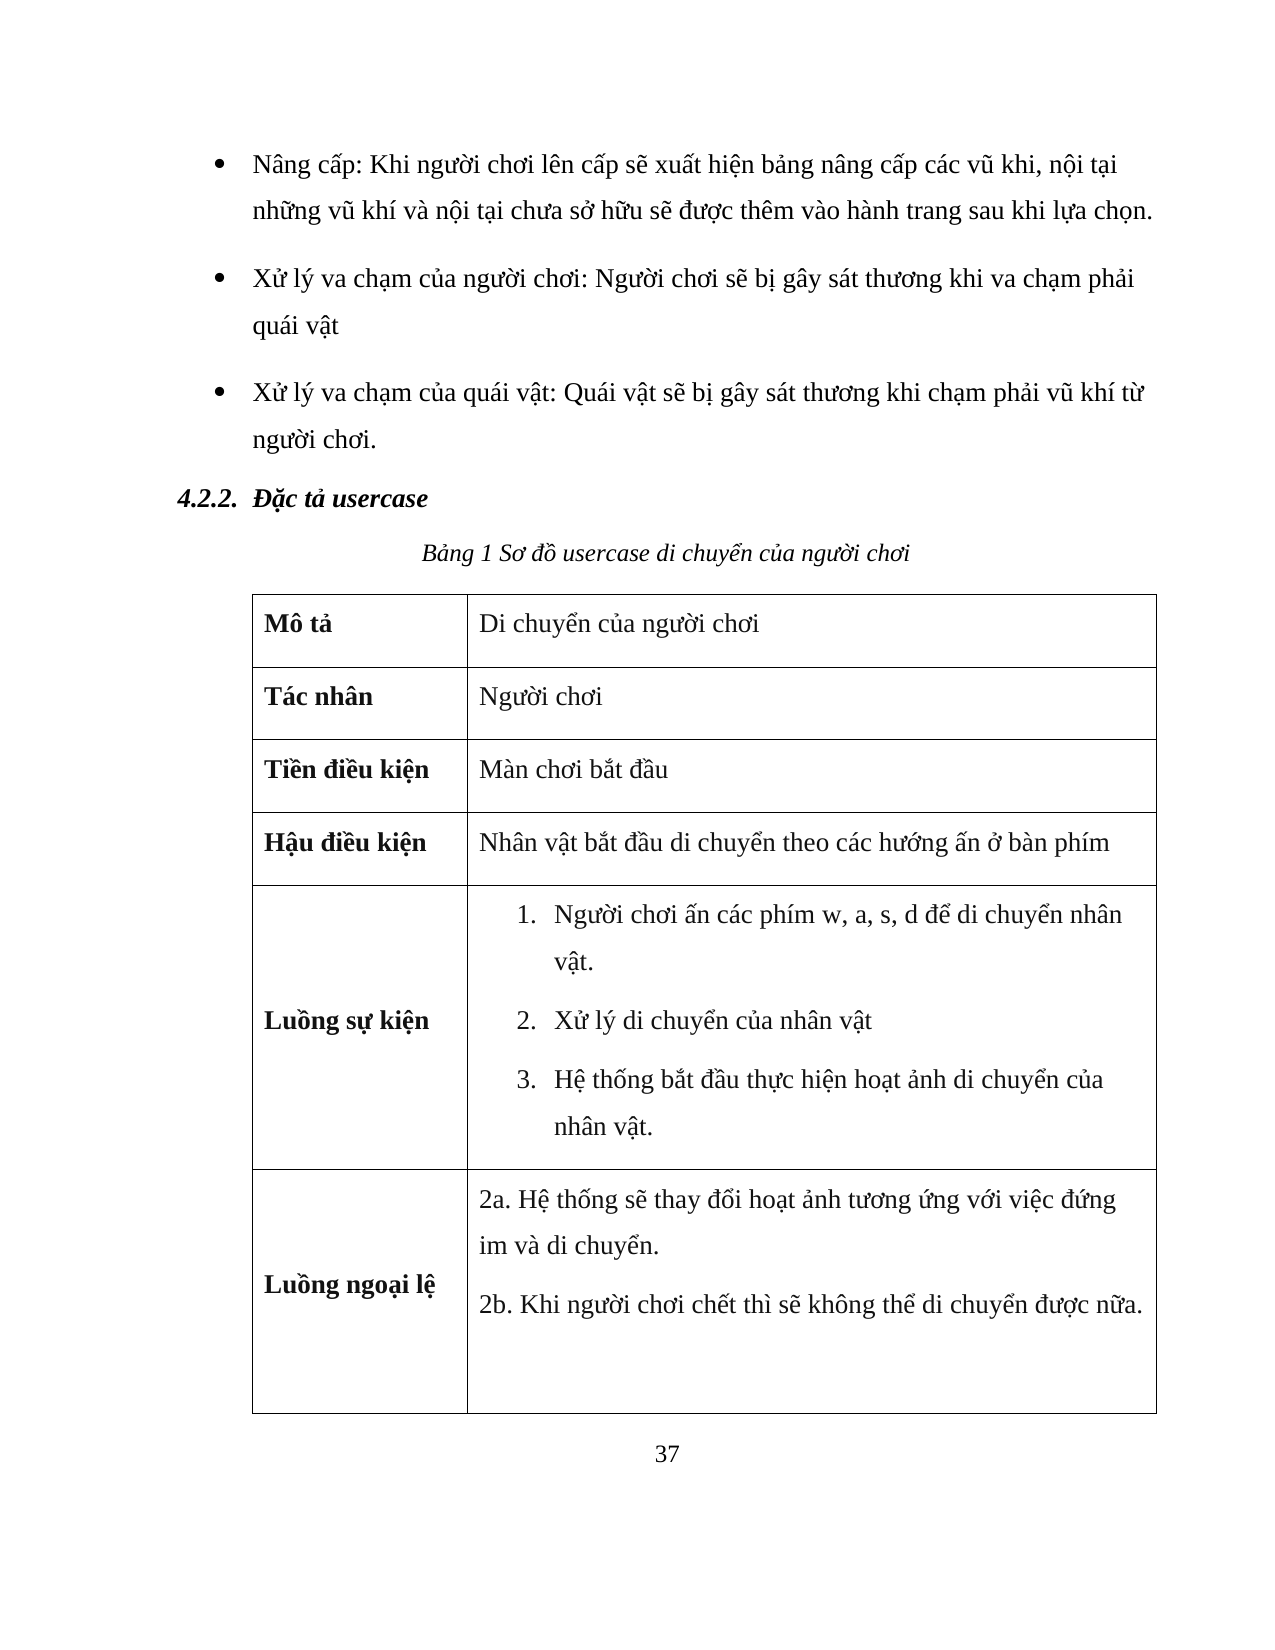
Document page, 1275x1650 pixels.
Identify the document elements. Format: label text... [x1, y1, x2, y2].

table_header Mô tả [253, 595, 467, 667]
list Xử lý va chạm của người chơi: Người chơi sẽ bị gây sát thương khi va chạm phải quái vật [215, 262, 1157, 340]
table_cell 2a. Hệ thống sẽ thay đổi hoạt ảnh tương ứng với việc đứng im và di chuyển. 2b. Khi người chơi chết thì sẽ không thể di chuyển được nữa. [468, 1170, 1156, 1413]
table_cell Luồng ngoại lệ [253, 1170, 467, 1413]
text Bảng 1 Sơ đồ usercase di chuyển của người chơi [177, 538, 1157, 567]
table_cell Tiền điều kiện [253, 740, 467, 812]
table_cell Màn chơi bắt đầu [468, 740, 1156, 812]
list Nâng cấp: Khi người chơi lên cấp sẽ xuất hiện bảng nâng cấp các vũ khi, nội tại những vũ khí và nội tại chưa sở hữu sẽ được thêm vào hành trang sau khi lựa chọn. [215, 148, 1157, 226]
table_cell Luồng sự kiện [253, 886, 467, 1169]
table_header Di chuyển của người chơi [468, 595, 1156, 667]
table_cell Nhân vật bắt đầu di chuyển theo các hướng ấn ở bàn phím [468, 813, 1156, 885]
table_cell Người chơi ấn các phím w, a, s, d để di chuyển nhân vật. Xử lý di chuyển của nhân vật Hệ thống bắt đầu thực hiện hoạt ảnh di chuyển của nhân vật. [468, 886, 1156, 1169]
list Xử lý va chạm của quái vật: Quái vật sẽ bị gây sát thương khi chạm phải vũ khí từ người chơi. [215, 376, 1157, 454]
table_cell Tác nhân [253, 668, 467, 739]
table_cell Người chơi [468, 668, 1156, 739]
subtitle Đặc tả usercase [177, 482, 1157, 513]
table_cell Hậu điều kiện [253, 813, 467, 885]
